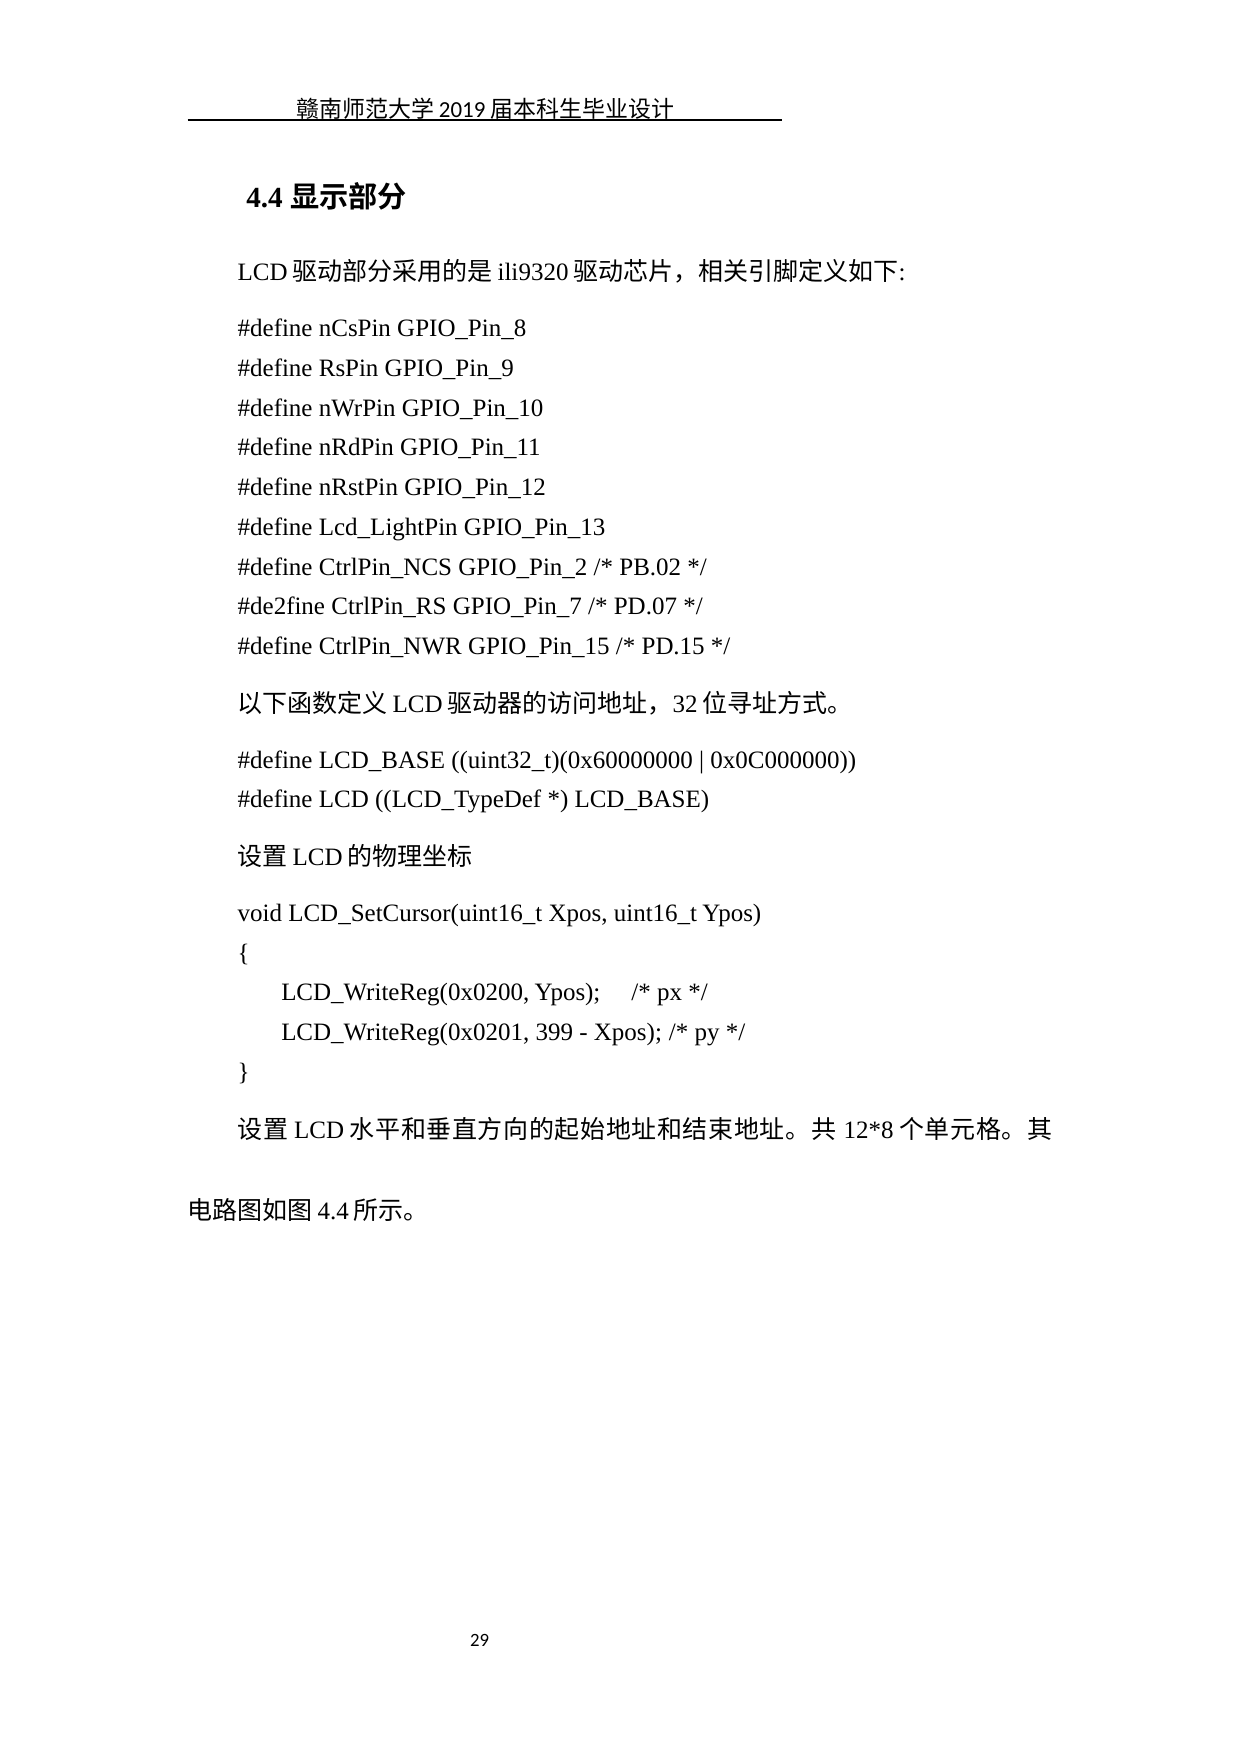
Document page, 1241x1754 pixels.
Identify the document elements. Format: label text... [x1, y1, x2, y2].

text #define nWrPin GPIO_Pin_10 [187, 391, 1053, 423]
text #de2fine CtrlPin_RS GPIO_Pin_7 /* PD.07 */ [187, 589, 1053, 622]
text { [187, 936, 1053, 968]
text LCD驱动部分采用的是ili9320驱动芯片，相关引脚定义如下: [187, 237, 1053, 302]
text void LCD_SetCursor(uint16_t Xpos, uint16_t Ypos) [187, 896, 1053, 929]
text #define nRdPin GPIO_Pin_11 [187, 431, 1053, 463]
text 设置LCD水平和垂直方向的起始地址和结束地址。共12*8个单元格。其电路图如图4.4所示。 [187, 1095, 1053, 1241]
text #define LCD_BASE ((uint32_t)(0x60000000 | 0x0C000000)) [187, 743, 1053, 775]
text #define CtrlPin_NCS GPIO_Pin_2 /* PB.02 */ [187, 550, 1053, 582]
text LCD_WriteReg(0x0200, Ypos); /* px */ [187, 976, 1053, 1008]
text #define nRstPin GPIO_Pin_12 [187, 470, 1053, 503]
text #define LCD ((LCD_TypeDef *) LCD_BASE) [187, 782, 1053, 815]
text #define CtrlPin_NWR GPIO_Pin_15 /* PD.15 */ [187, 629, 1053, 662]
text #define RsPin GPIO_Pin_9 [187, 351, 1053, 384]
text #define nCsPin GPIO_Pin_8 [187, 312, 1053, 344]
text 4.4 显示部分 [187, 162, 1053, 227]
text LCD_WriteReg(0x0201, 399 - Xpos); /* py */ [187, 1015, 1053, 1048]
text 设置LCD的物理坐标 [187, 822, 1053, 887]
text #define Lcd_LightPin GPIO_Pin_13 [187, 510, 1053, 542]
text } [187, 1055, 1053, 1087]
text 以下函数定义LCD驱动器的访问地址，32位寻址方式。 [187, 669, 1053, 734]
